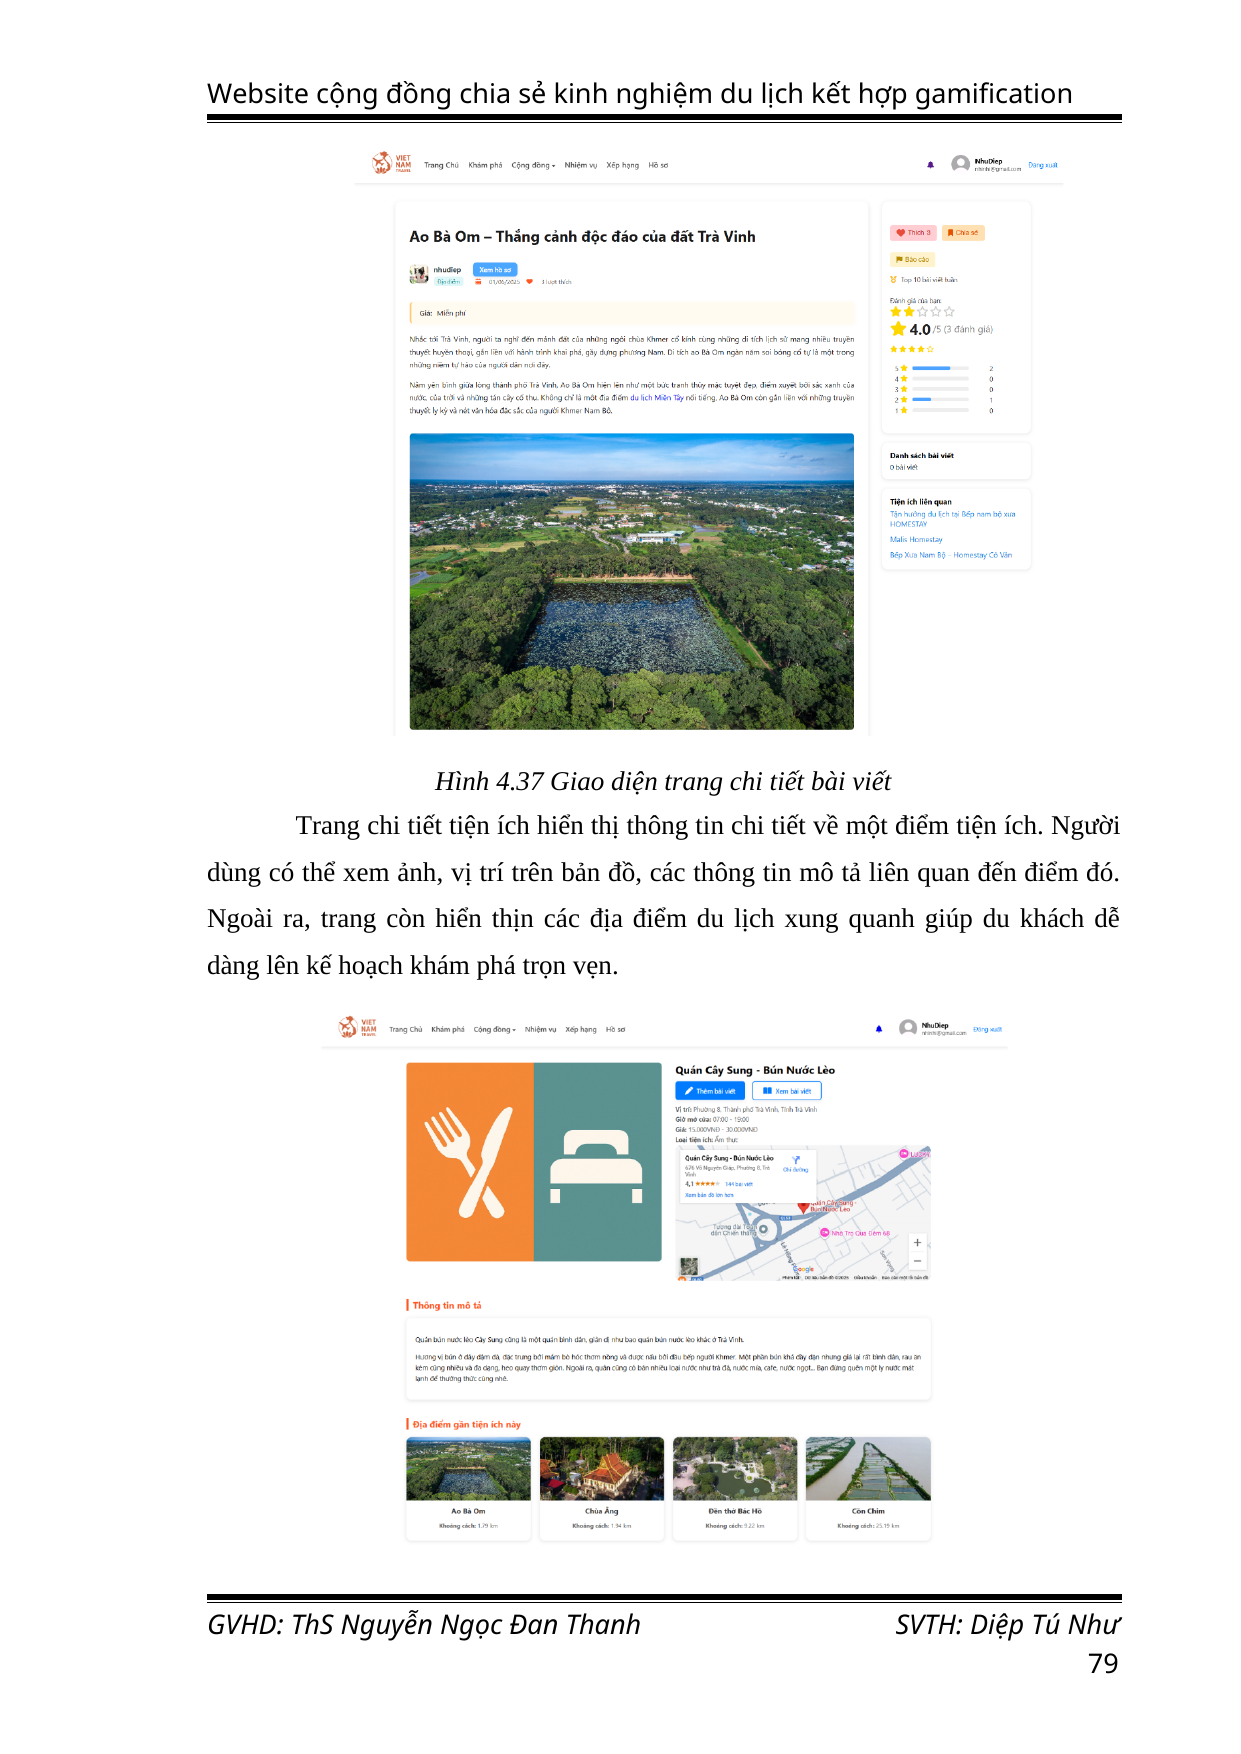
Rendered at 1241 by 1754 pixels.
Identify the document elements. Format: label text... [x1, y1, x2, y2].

picture [321, 1010, 1008, 1547]
picture [354, 147, 1064, 736]
text Trang chi tiết tiện ích hiển thị thông tin chi tiết về một điểm tiện ích. Người dùng có thể xem ảnh, vị trí trên bản đồ, các thông tin mô tả liên quan đến điểm đó. Ngoài ra, trang còn hiển thịn các địa điểm du lịch xung quanh giúp du khách dễ dàng lên kế hoạch khám phá trọn vẹn. [207, 809, 1122, 980]
